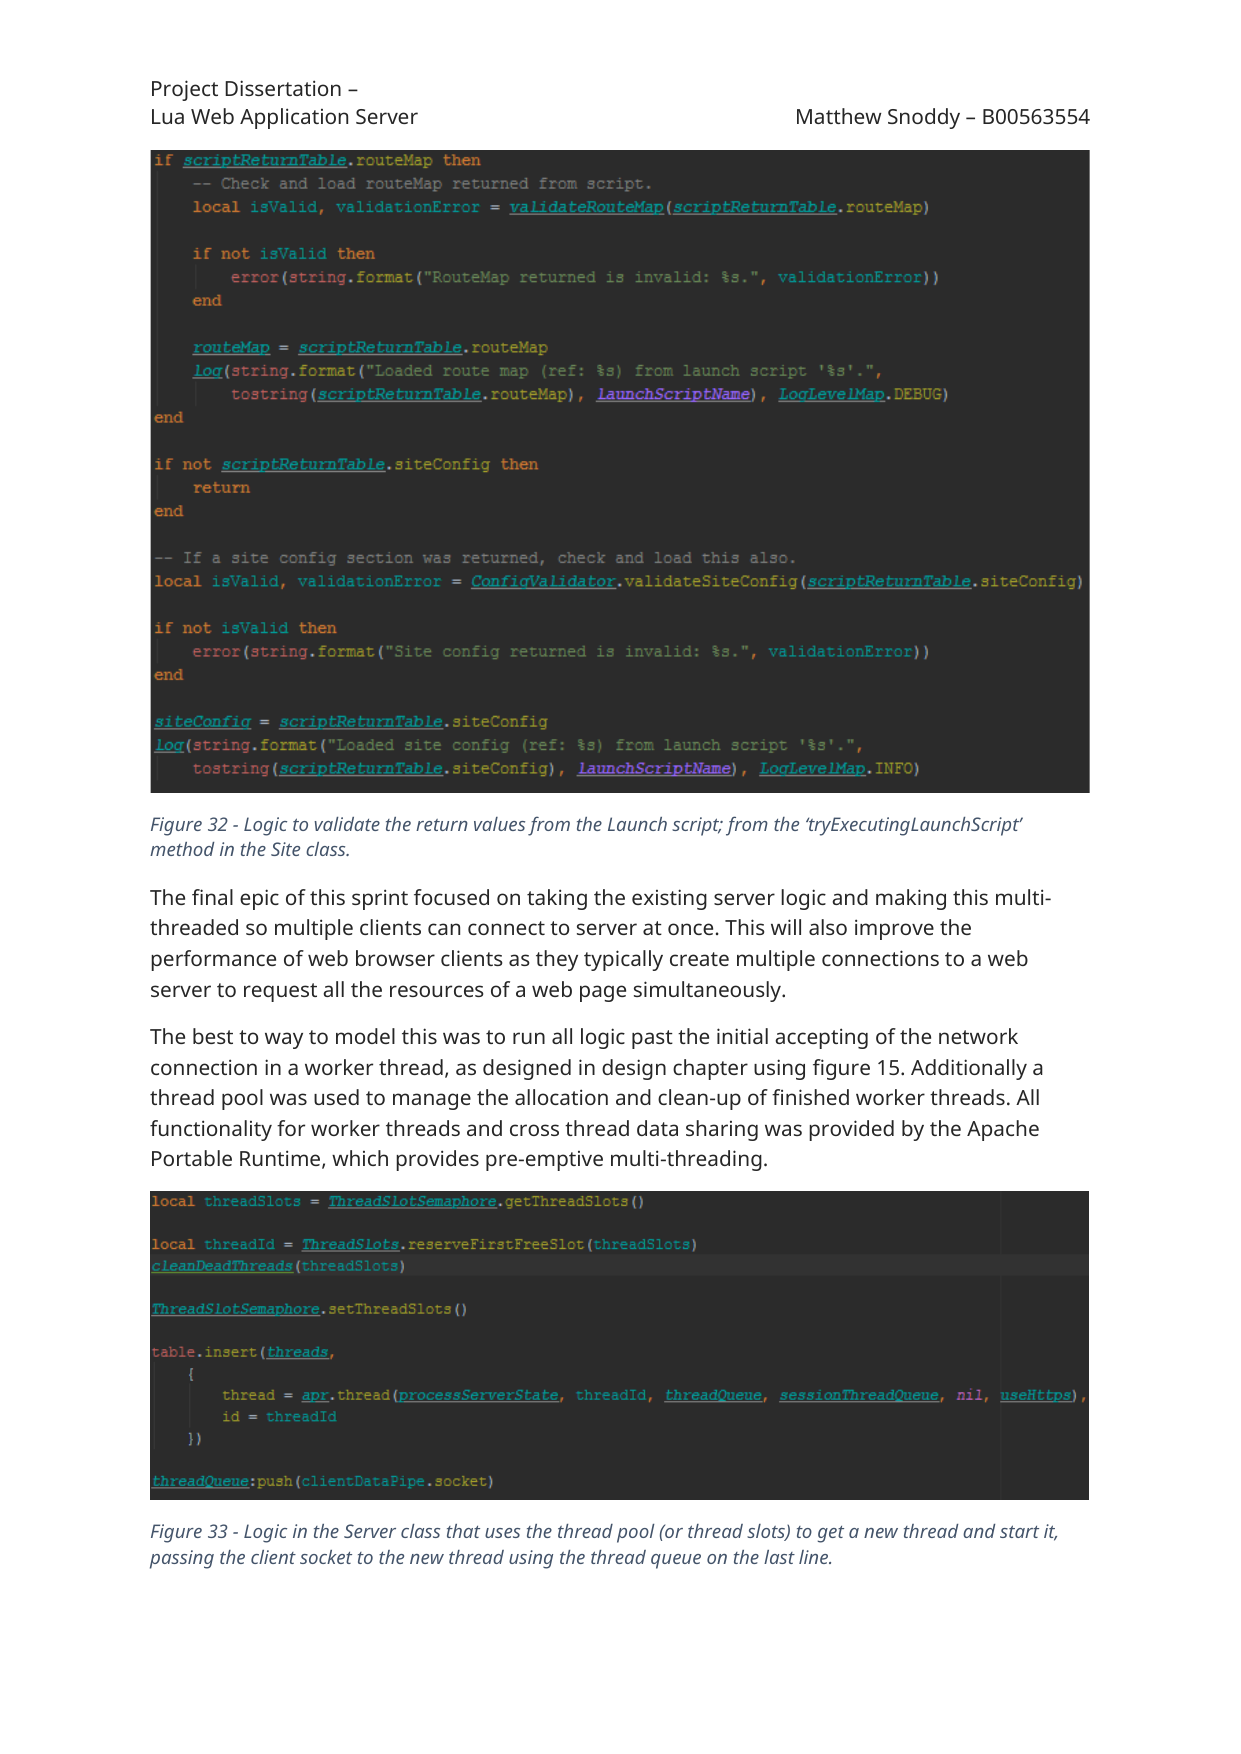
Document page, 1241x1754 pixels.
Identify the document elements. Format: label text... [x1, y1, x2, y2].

picture [150, 150, 1090, 793]
text The final epic of this sprint focused on taking the existing server logic and making this multi-threaded so multiple clients can connect to server at once. This will also improve the performance of web browser clients as they typically create multiple connections to a web server to request all the resources of a web page simultaneously. [150, 883, 1090, 1003]
picture [150, 1191, 1089, 1500]
text The best to way to model this was to run all logic past the initial accepting of the network connection in a worker thread, as designed in design chapter using figure 15. Additionally a thread pool was used to manage the allocation and clean-up of finished worker threads. All functionality for worker threads and cross thread data sharing was provided by the Apache Portable Runtime, which provides pre-emptive multi-threading. [150, 1022, 1090, 1173]
